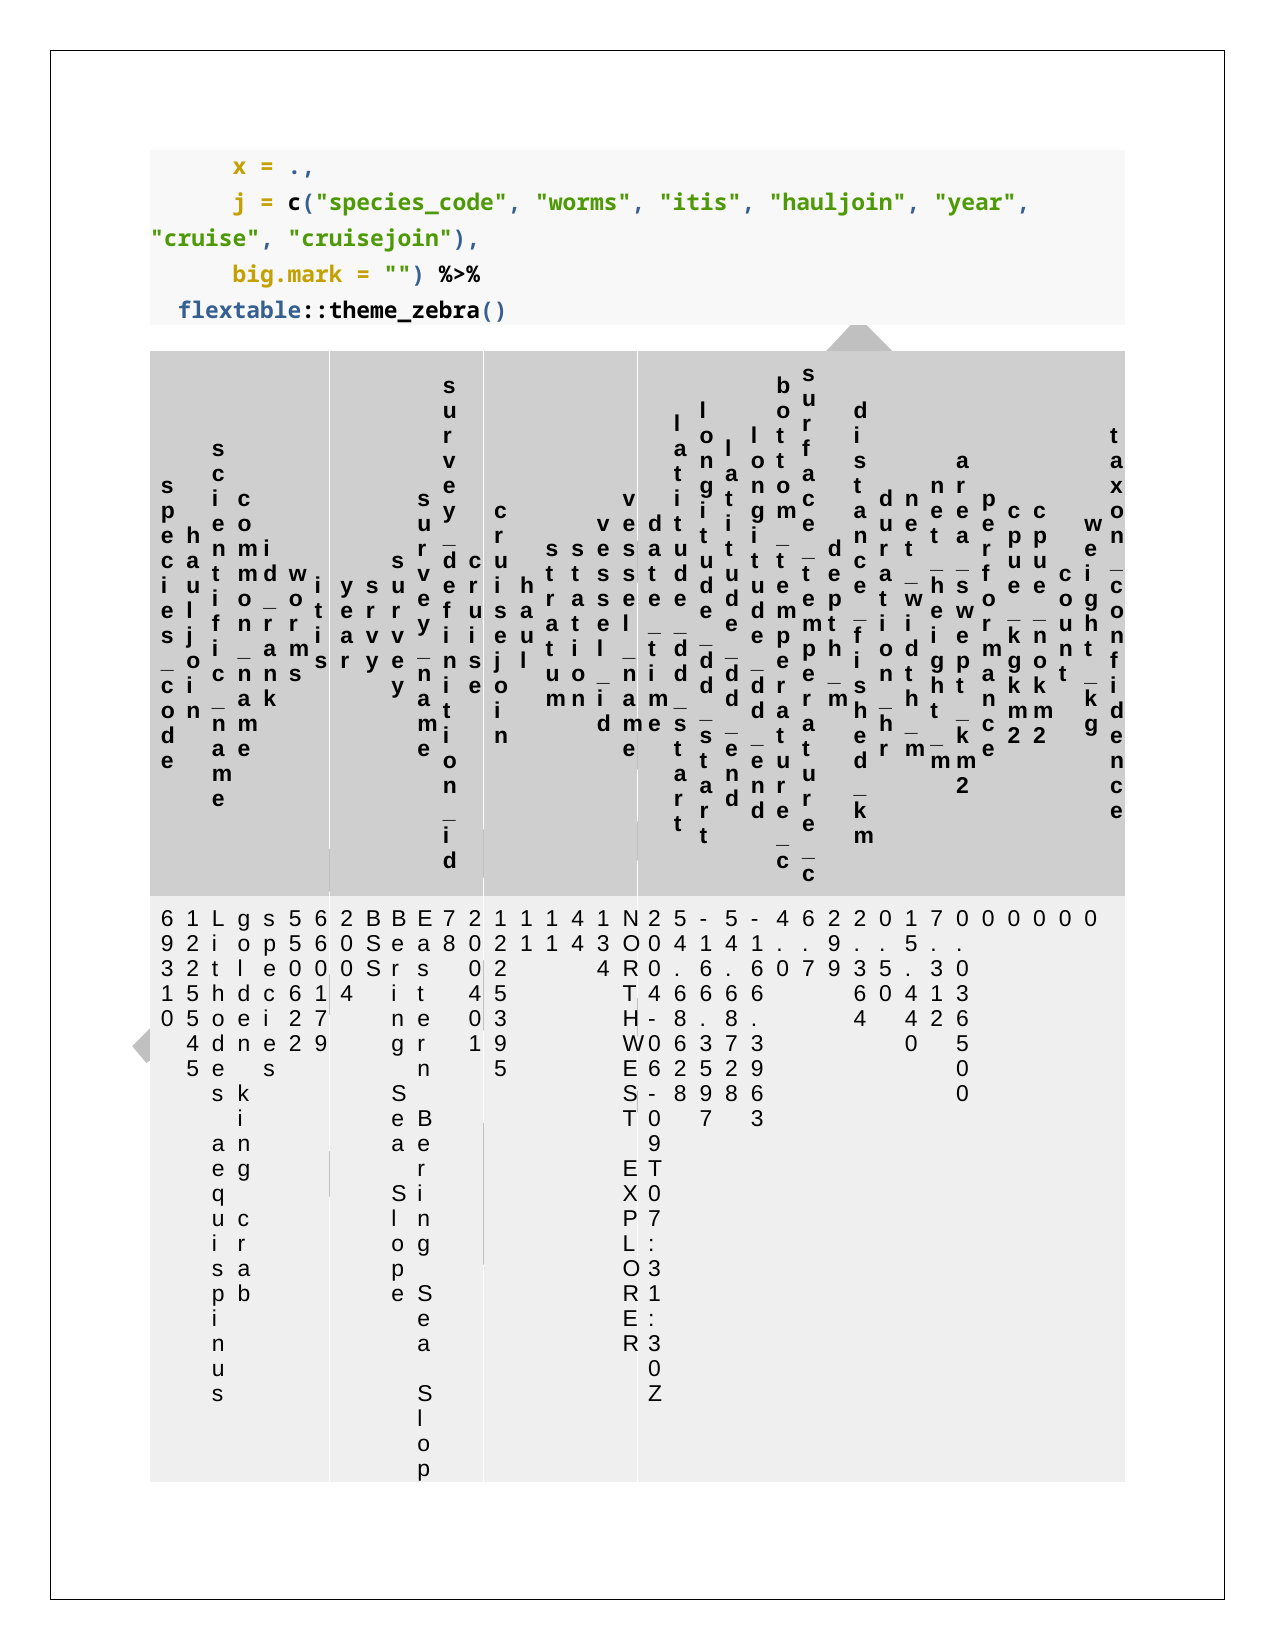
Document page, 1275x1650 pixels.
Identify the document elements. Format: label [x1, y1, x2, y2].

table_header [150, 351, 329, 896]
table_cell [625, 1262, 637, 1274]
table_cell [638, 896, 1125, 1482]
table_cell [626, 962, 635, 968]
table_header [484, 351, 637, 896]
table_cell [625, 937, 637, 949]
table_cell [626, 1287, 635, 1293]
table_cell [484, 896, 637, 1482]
text [150, 150, 1125, 325]
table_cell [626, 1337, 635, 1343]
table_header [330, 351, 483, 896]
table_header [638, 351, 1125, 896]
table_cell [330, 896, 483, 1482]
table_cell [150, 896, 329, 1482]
